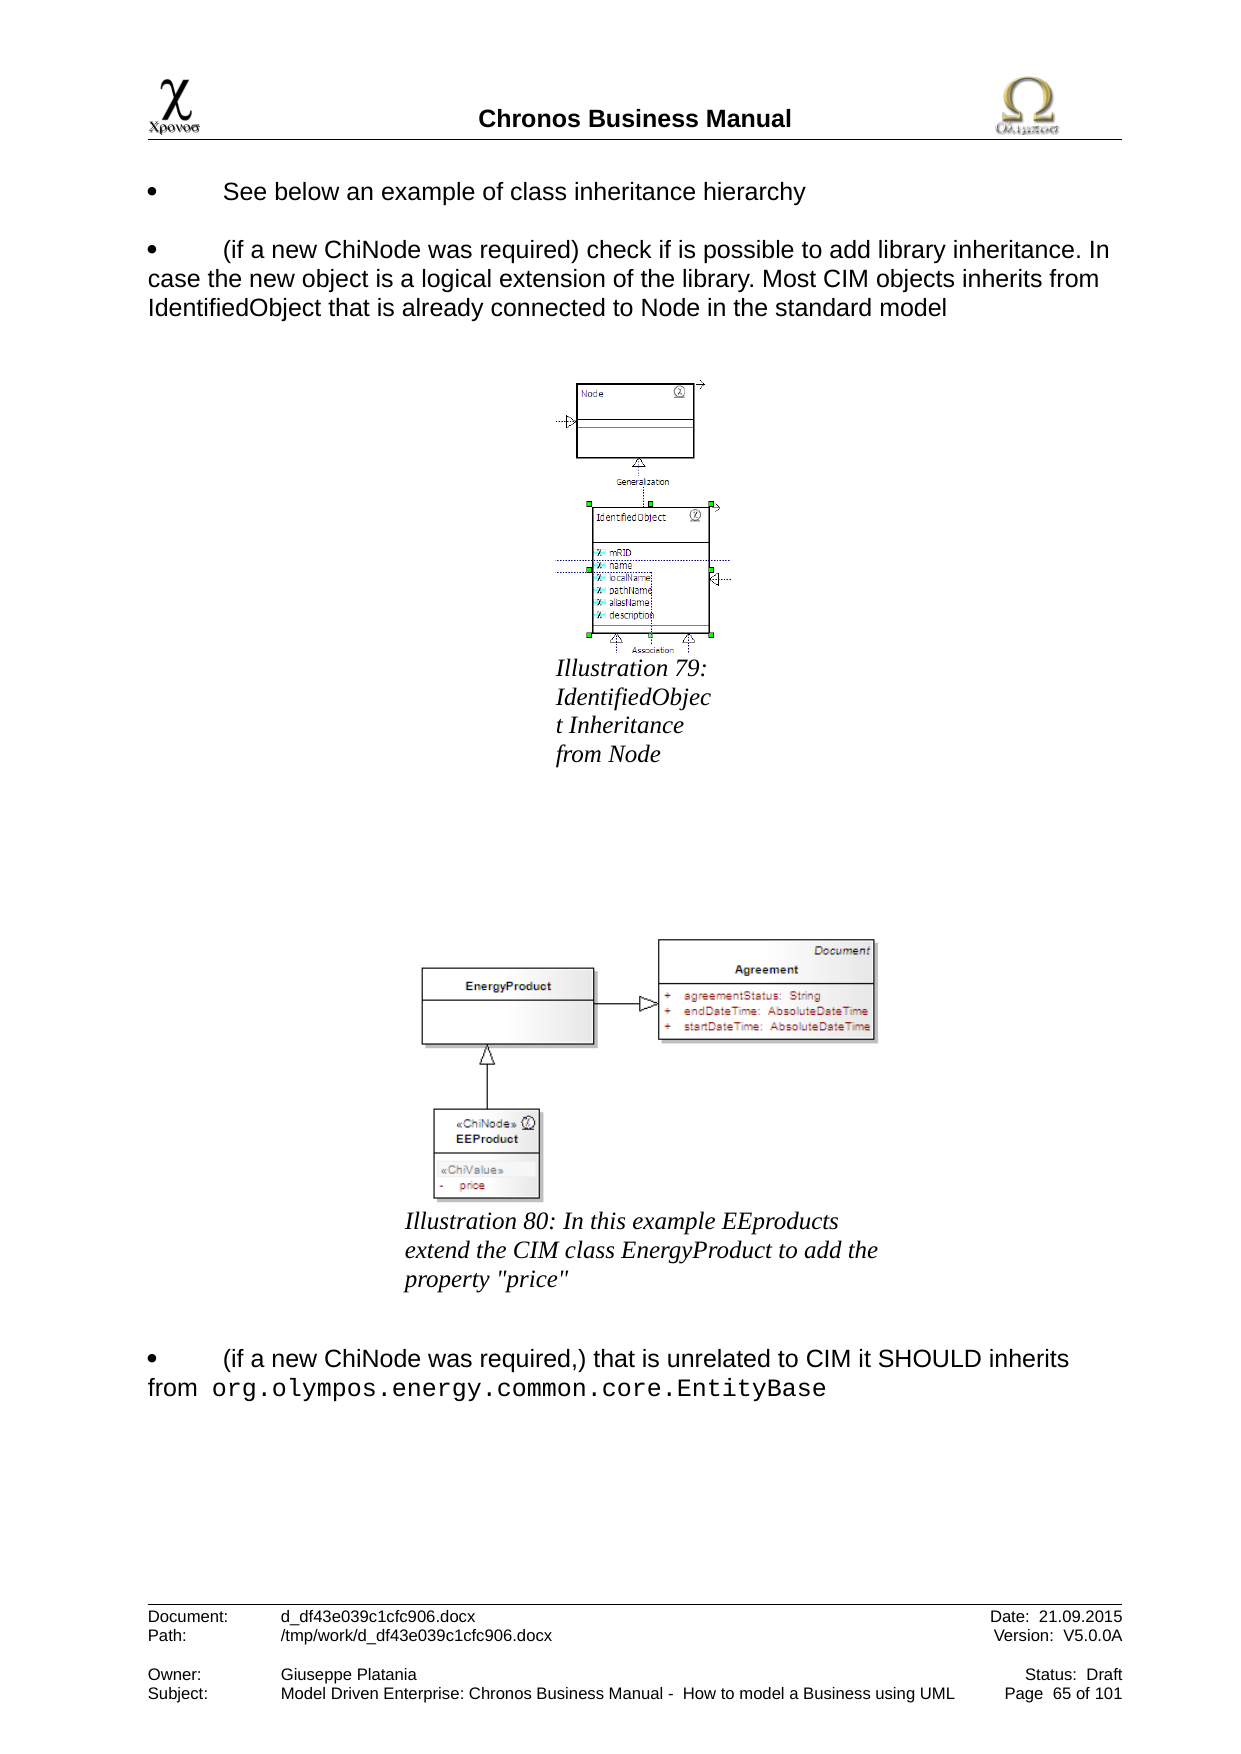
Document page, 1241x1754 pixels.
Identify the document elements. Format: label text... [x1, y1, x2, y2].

list See below an example of class inheritance hierarchy [148, 177, 1122, 206]
picture [404, 912, 920, 1207]
picture [147, 75, 201, 135]
picture [992, 75, 1061, 135]
picture [555, 372, 732, 653]
list (if a new ChiNode was required) check if is possible to add library inheritance. In case the new object is a logical extension of the library. Most CIM objects inherits from IdentifiedObject that is already connected to Node in the standard model [148, 236, 1122, 322]
list (if a new ChiNode was required,) that is unrelated to CIM it SHOULD inherits from org.olympos.energy.common.core.EntityBase [148, 1344, 1122, 1404]
